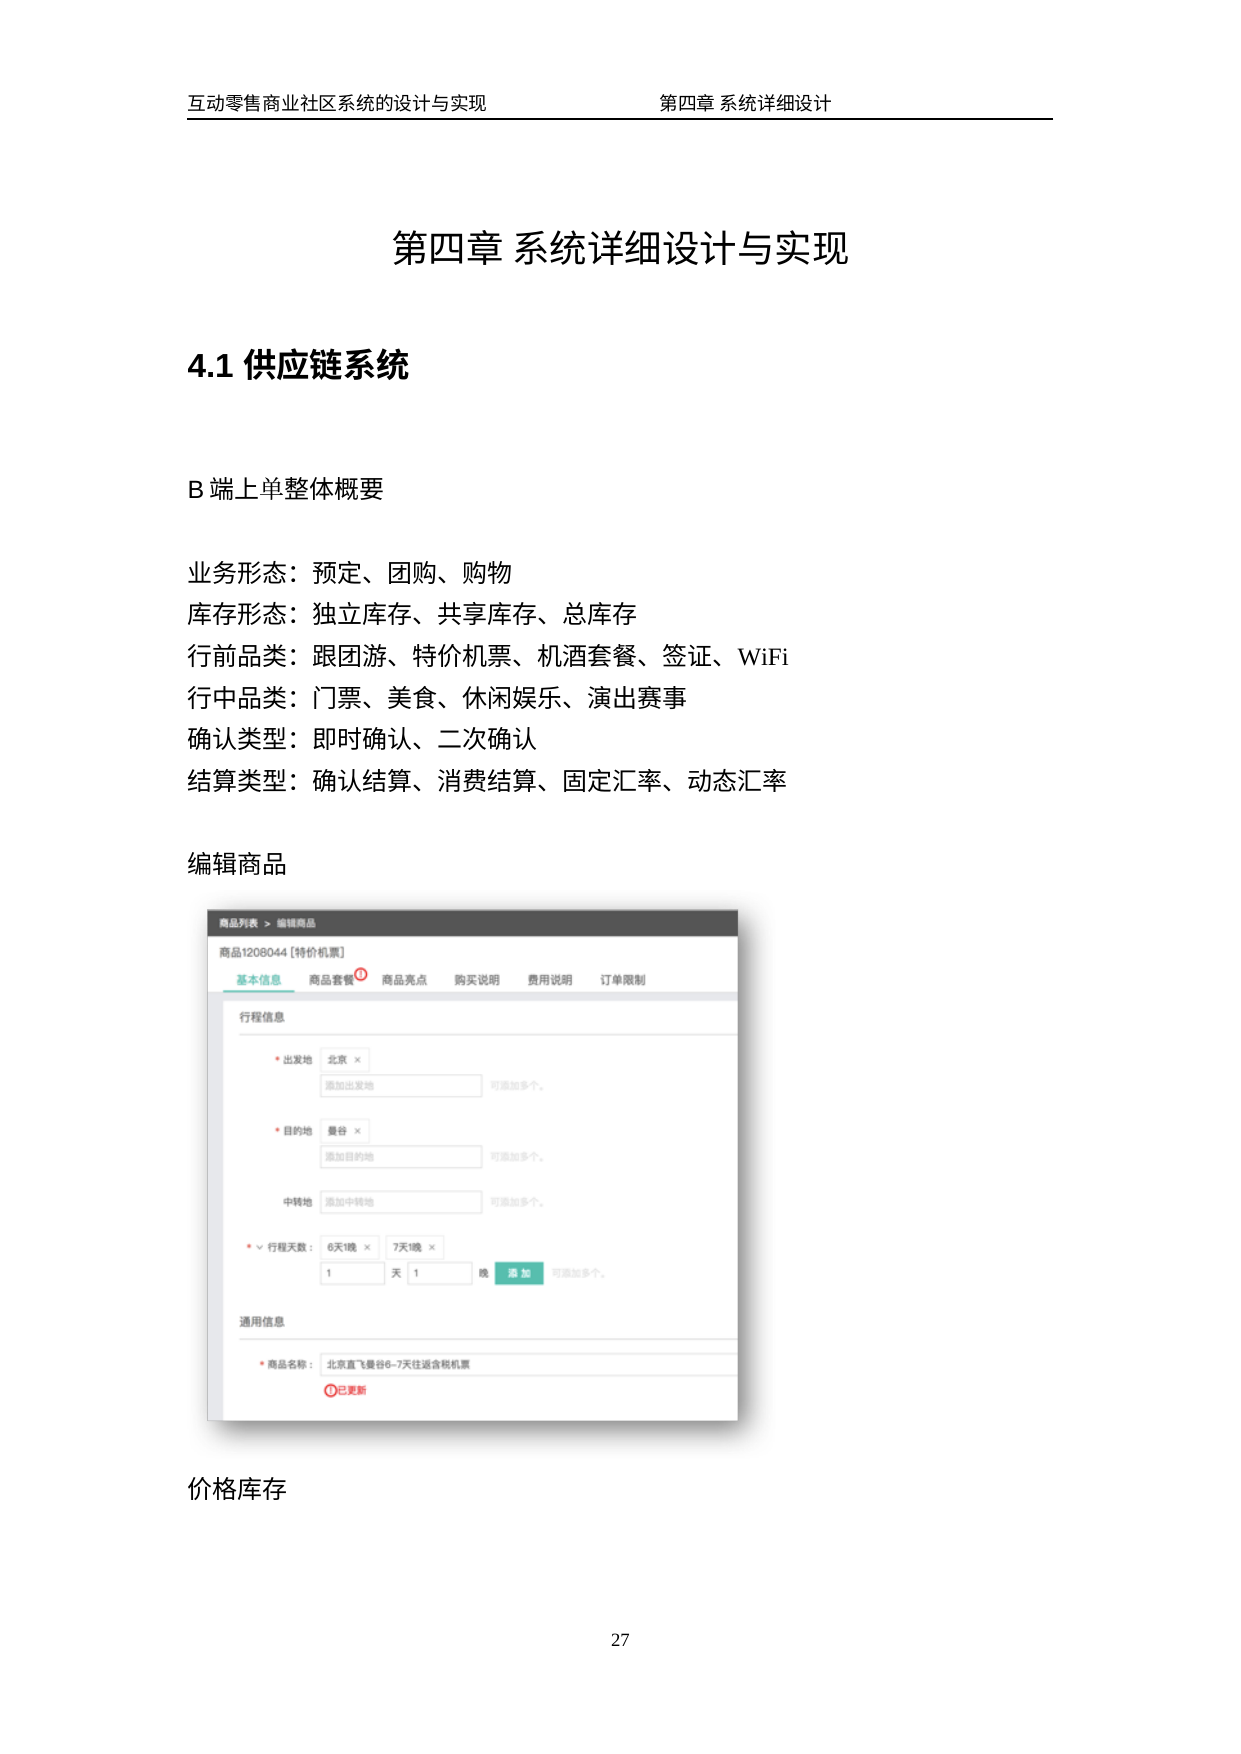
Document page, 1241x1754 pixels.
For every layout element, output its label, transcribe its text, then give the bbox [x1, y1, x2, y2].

text 编辑商品 [187, 842, 1053, 884]
picture [187, 890, 778, 1461]
text 确认类型：即时确认、二次确认 [187, 717, 1053, 759]
subtitle 第四章 系统详细设计与实现 [187, 204, 1053, 287]
subtitle 4.1 供应链系统 [187, 322, 1053, 405]
text 行中品类：门票、美食、休闲娱乐、演出赛事 [187, 676, 1053, 717]
text 价格库存 [187, 1467, 1053, 1509]
text B端上单整体概要 [187, 467, 1053, 509]
text 业务形态：预定、团购、购物 [187, 551, 1053, 592]
text 库存形态：独立库存、共享库存、总库存 [187, 592, 1053, 634]
text 结算类型：确认结算、消费结算、固定汇率、动态汇率 [187, 759, 1053, 801]
text 行前品类：跟团游、特价机票、机酒套餐、签证、WiFi [187, 634, 1053, 676]
